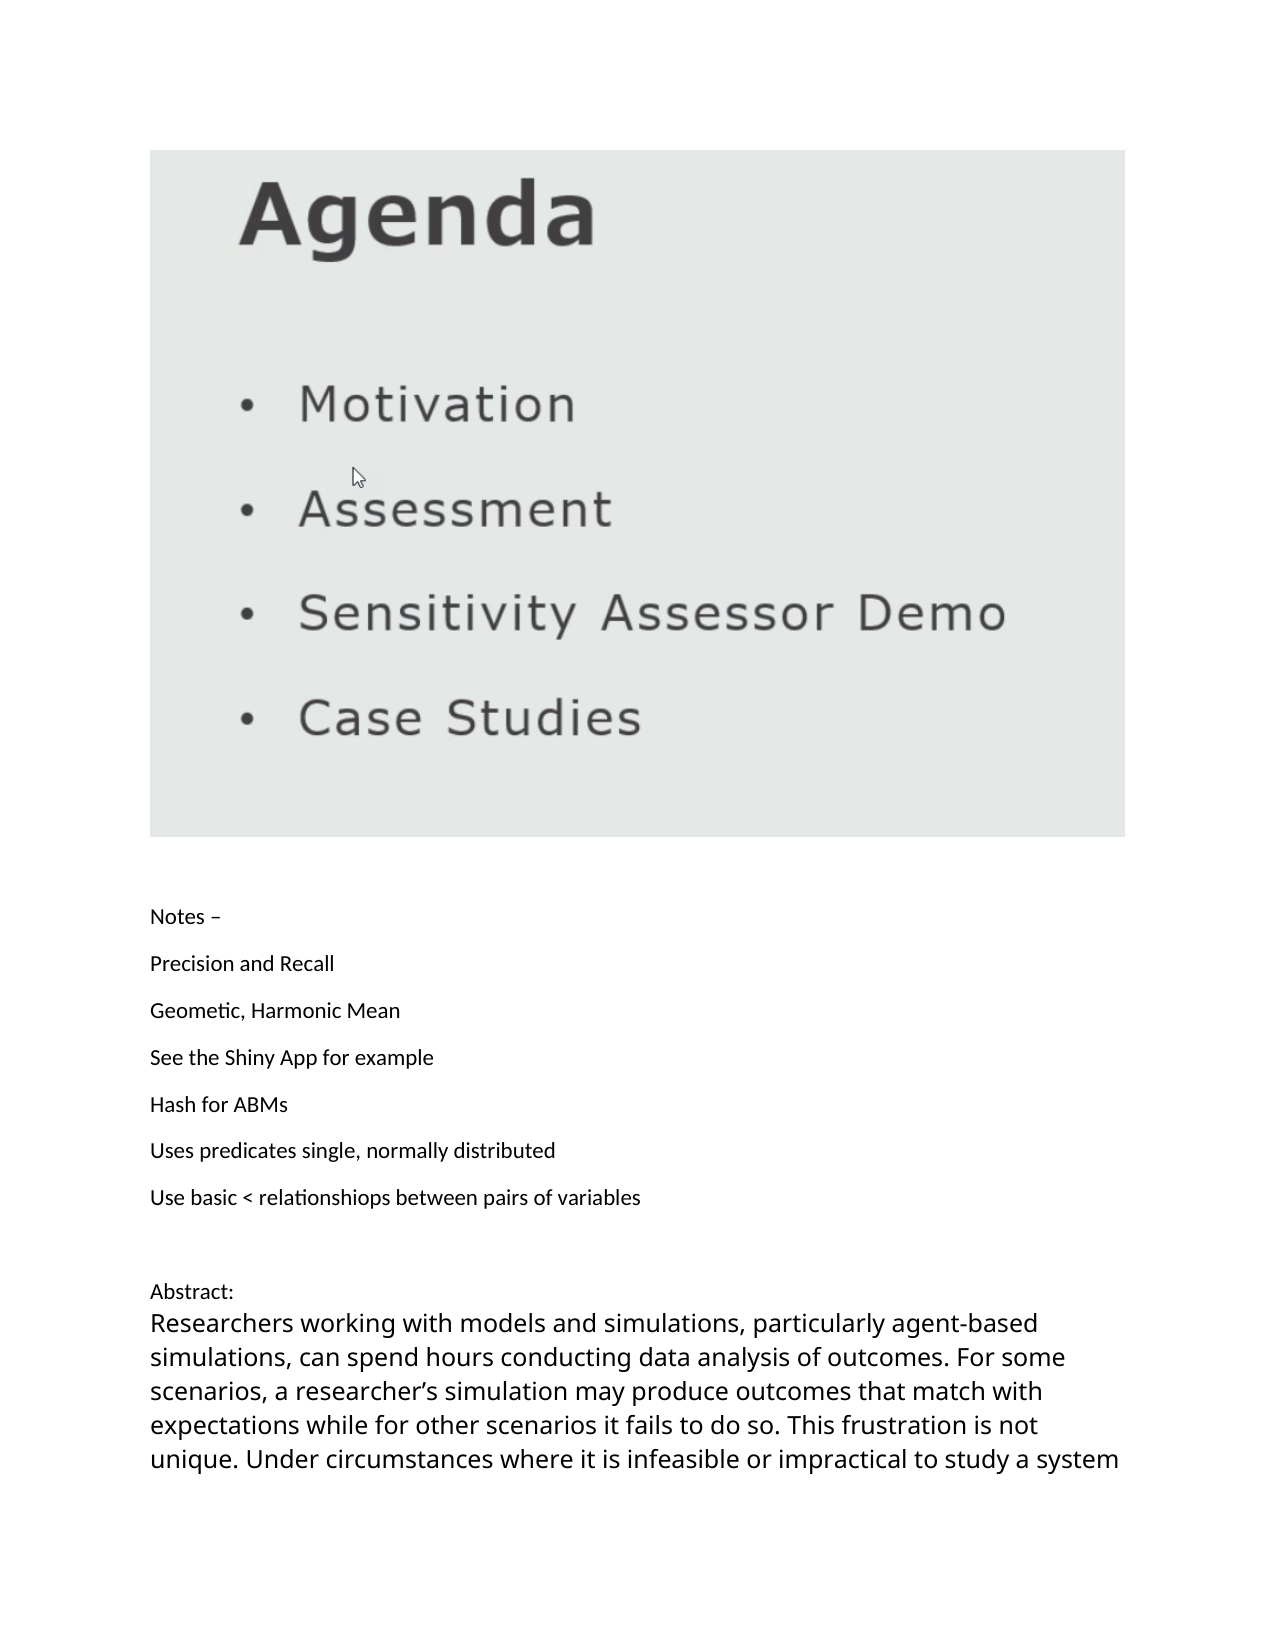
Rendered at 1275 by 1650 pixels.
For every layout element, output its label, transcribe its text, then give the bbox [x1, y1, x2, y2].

text Abstract: [150, 1277, 1125, 1305]
text Geometic, Harmonic Mean [150, 996, 1125, 1024]
text See the Shiny App for example [150, 1043, 1125, 1071]
text Uses predicates single, normally distributed [150, 1137, 1125, 1164]
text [150, 1305, 1125, 1476]
picture [150, 150, 1125, 837]
text Use basic < relationshiops between pairs of variables [150, 1183, 1125, 1211]
text Precision and Recall [150, 949, 1125, 977]
text Notes – [150, 902, 1125, 930]
text Hash for ABMs [150, 1090, 1125, 1118]
